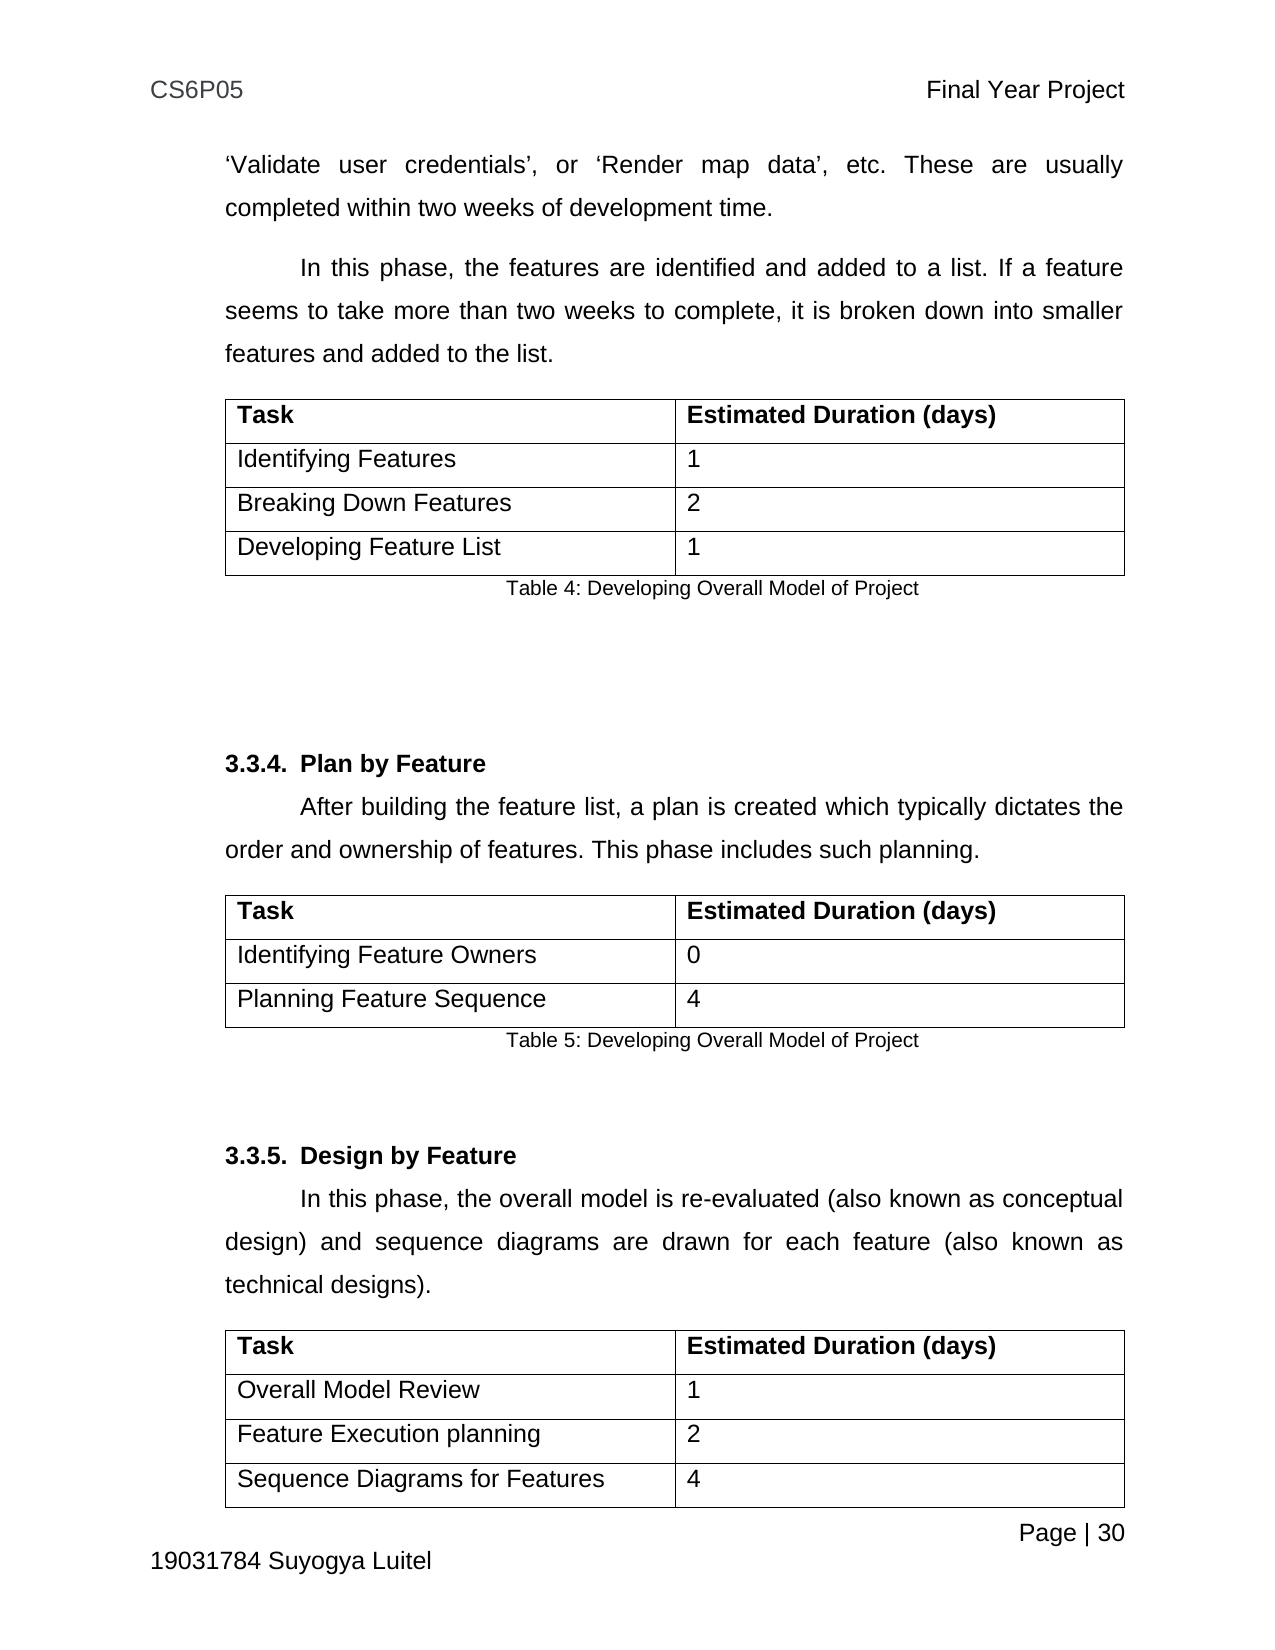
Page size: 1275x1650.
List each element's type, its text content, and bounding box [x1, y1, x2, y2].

table_cell 1 [676, 1375, 1124, 1418]
text After building the feature list, a plan is created which typically dictates the order and ownership of features. This phase includes such planning. [225, 792, 1125, 864]
table_cell Overall Model Review [226, 1375, 675, 1418]
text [225, 150, 1125, 222]
table_cell 1 [676, 532, 1124, 575]
table_cell 4 [676, 984, 1124, 1027]
subtitle Design by Feature [150, 1141, 1125, 1170]
table_cell Identifying Feature Owners [226, 940, 675, 983]
subtitle Plan by Feature [150, 749, 1125, 778]
table_cell Identifying Features [226, 444, 675, 487]
table_header Estimated Duration (days) [676, 1331, 1124, 1374]
table_header Task [226, 1331, 675, 1374]
table_cell Sequence Diagrams for Features [226, 1464, 675, 1507]
table_cell Breaking Down Features [226, 488, 675, 531]
table_cell Planning Feature Sequence [226, 984, 675, 1027]
table_cell Feature Execution planning [226, 1420, 675, 1462]
table_cell 0 [676, 940, 1124, 983]
text In this phase, the overall model is re-evaluated (also known as conceptual design) and sequence diagrams are drawn for each feature (also known as technical designs). [225, 1184, 1125, 1299]
table_header Estimated Duration (days) [676, 400, 1124, 443]
table_cell 4 [676, 1464, 1124, 1507]
table_cell 1 [676, 444, 1124, 487]
table_cell 2 [676, 488, 1124, 531]
table_header Task [226, 400, 675, 443]
table_cell Developing Feature List [226, 532, 675, 575]
text Table 4: Developing Overall Model of Project [225, 576, 1125, 600]
text In this phase, the features are identified and added to a list. If a feature seems to take more than two weeks to complete, it is broken down into smaller features and added to the list. [225, 253, 1125, 368]
table_cell 2 [676, 1420, 1124, 1462]
table_header Task [226, 896, 675, 939]
table_header Estimated Duration (days) [676, 896, 1124, 939]
text Table 5: Developing Overall Model of Project [225, 1028, 1125, 1052]
